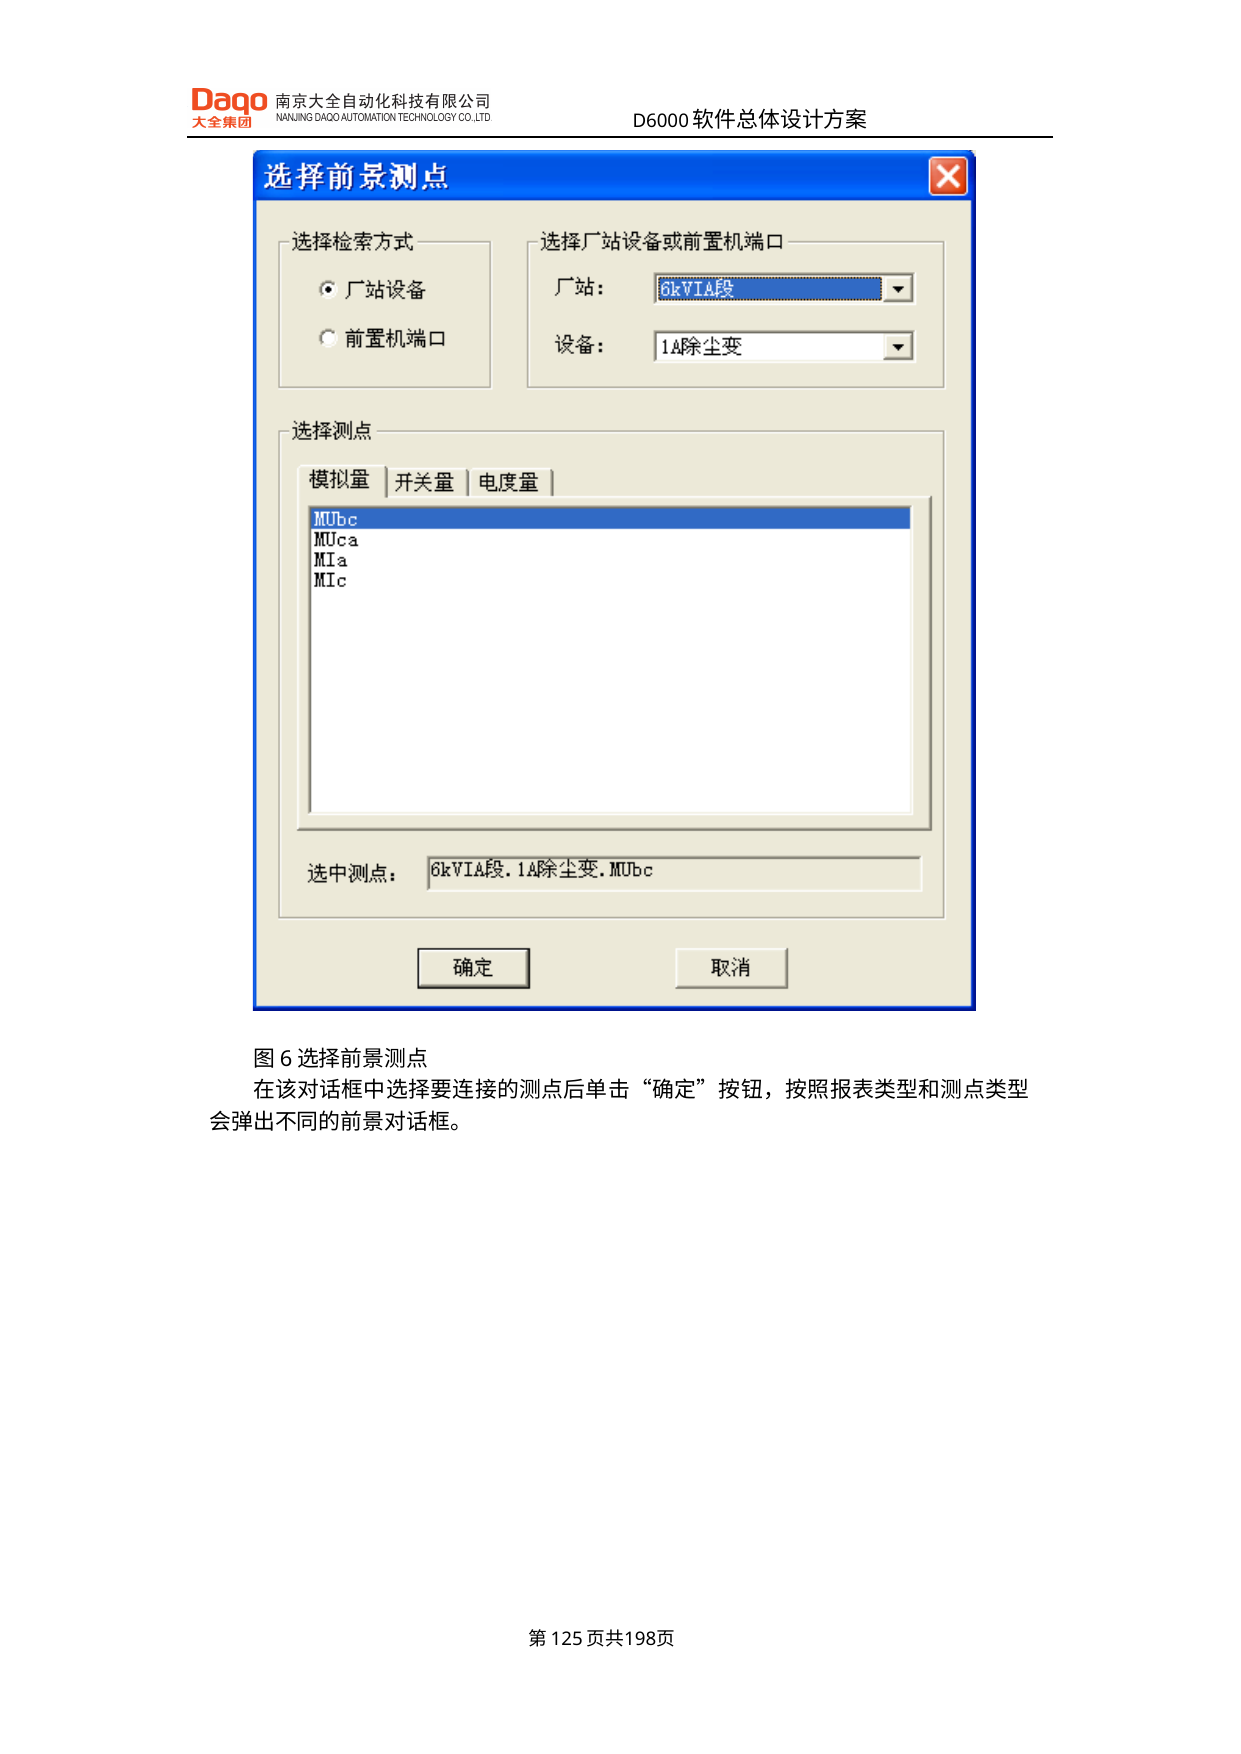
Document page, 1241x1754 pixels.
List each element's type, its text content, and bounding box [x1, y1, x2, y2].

picture [187, 88, 492, 128]
picture [252, 150, 976, 1011]
text 在该对话框中选择要连接的测点后单击“确定”按钮，按照报表类型和测点类型会弹出不同的前景对话框。 [209, 1072, 1031, 1136]
